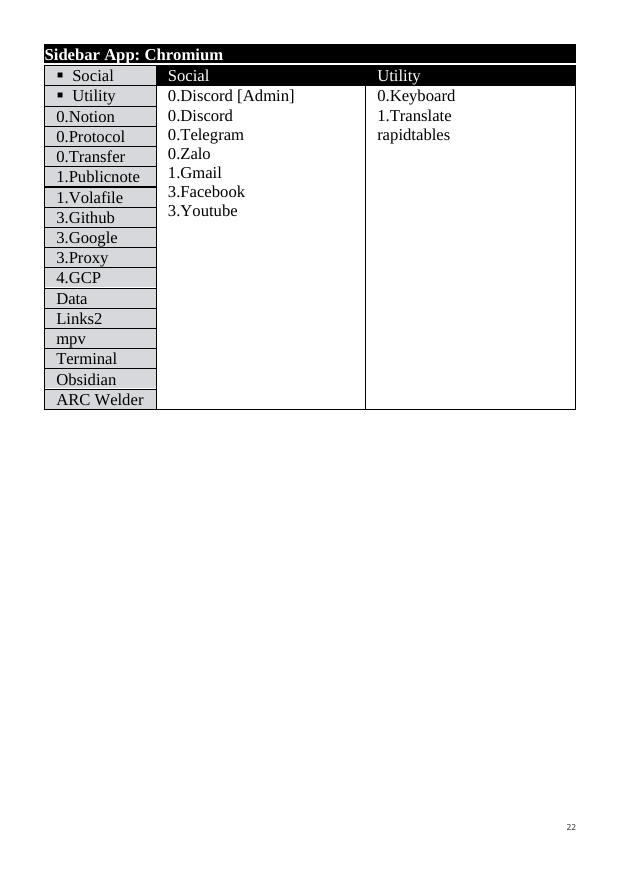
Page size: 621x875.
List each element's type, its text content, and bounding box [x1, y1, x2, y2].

subtitle Sidebar App: Chromium [44, 44, 576, 63]
table_cell 4.GCP [45, 268, 156, 287]
table_cell mpv [45, 329, 156, 348]
table_cell Links2 [45, 309, 156, 328]
table_cell Terminal [45, 349, 156, 368]
table_cell 3.Proxy [45, 248, 156, 267]
table_cell Utility [45, 86, 156, 106]
table_cell 3.Github [45, 208, 156, 227]
table_cell 1.Volafile [45, 188, 156, 207]
table_header Social [45, 66, 156, 85]
table_cell 3.Google [45, 228, 156, 247]
table_cell 1.Publicnote [45, 167, 156, 186]
table_cell 0.Protocol [45, 127, 156, 146]
table_cell Obsidian [45, 369, 156, 388]
table_cell Data [45, 289, 156, 308]
table_cell 0.Discord [Admin] 0.Discord 0.Telegram 0.Zalo 1.Gmail 3.Facebook 3.Youtube [157, 86, 365, 409]
table_cell 0.Notion [45, 107, 156, 126]
table_header Social [157, 66, 365, 85]
table_cell 0.Keyboard 1.Translate rapidtables [366, 86, 575, 409]
table_cell 0.Transfer [45, 147, 156, 166]
table_cell ARC Welder [45, 390, 156, 409]
table_header Utility [366, 66, 575, 85]
